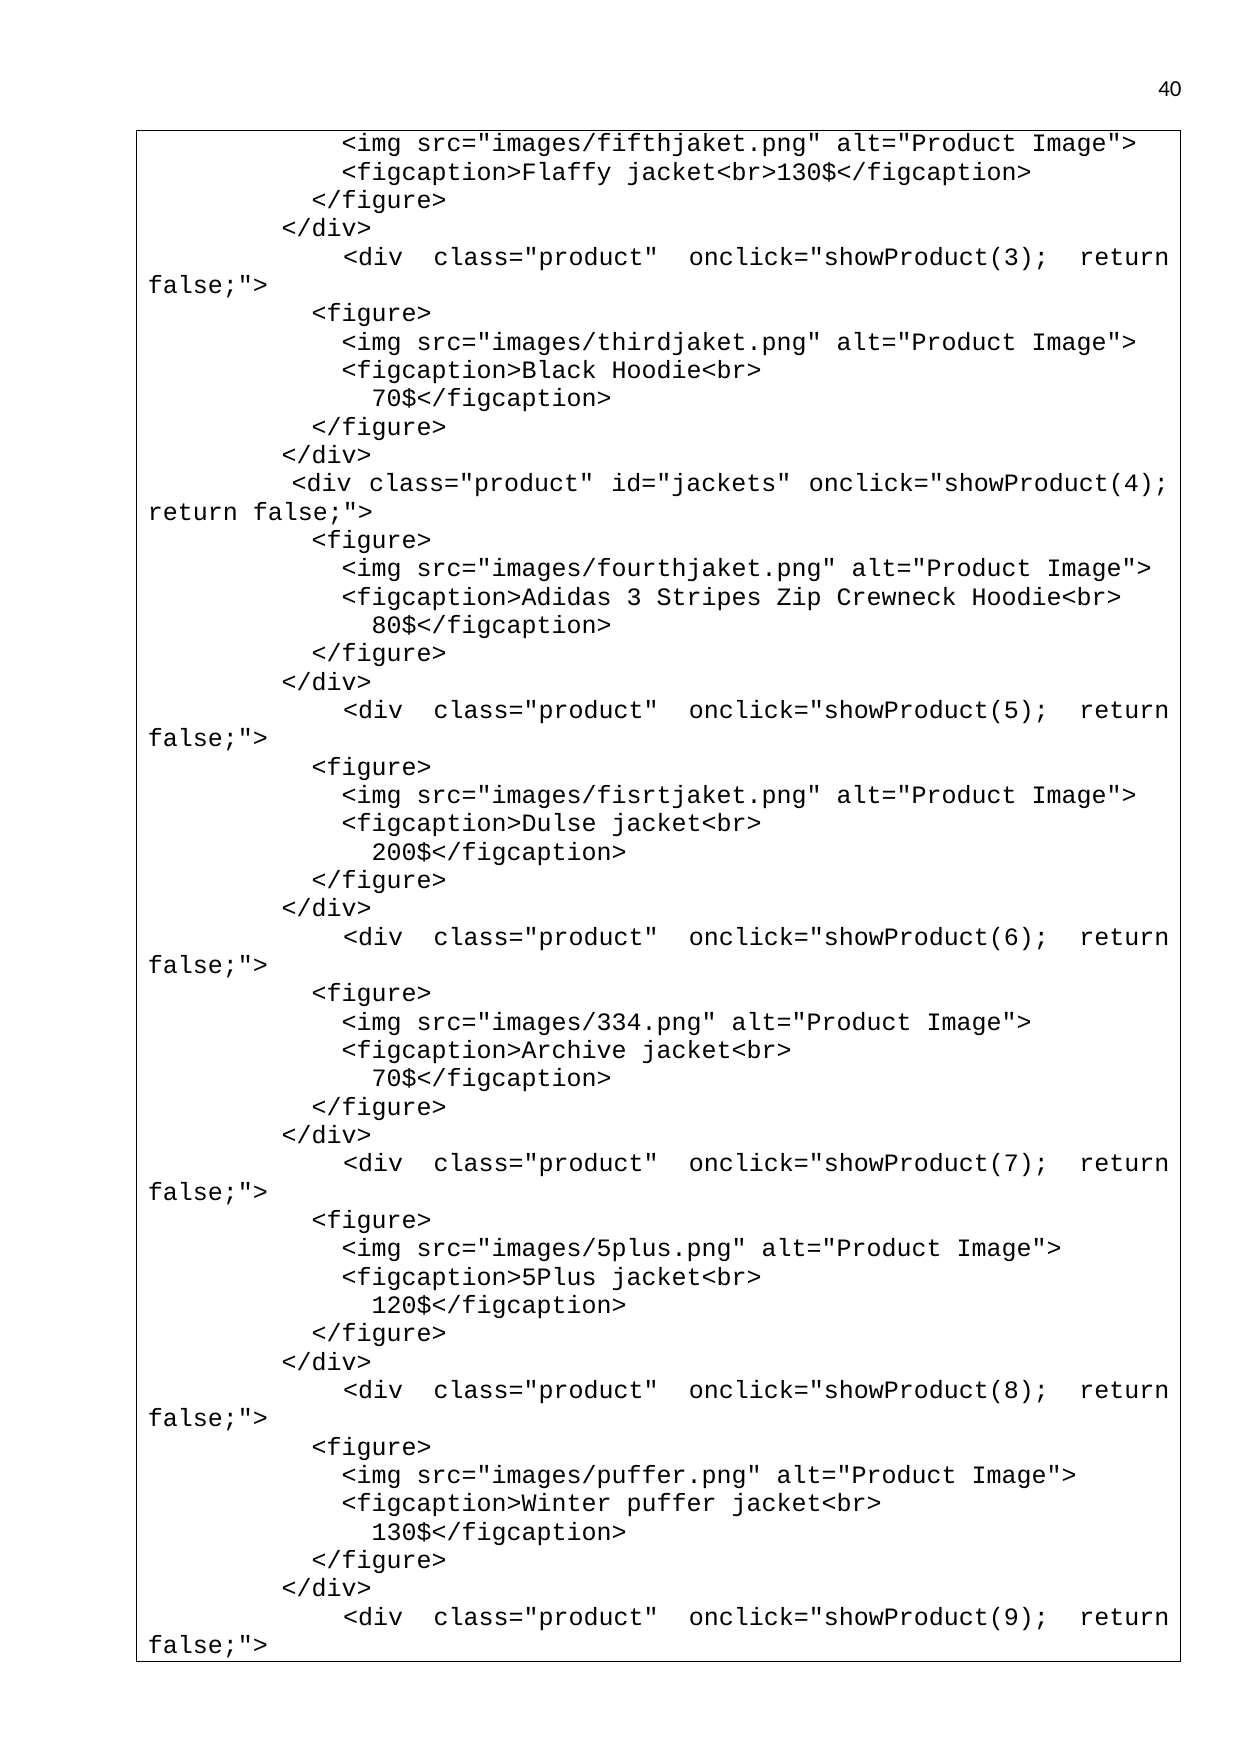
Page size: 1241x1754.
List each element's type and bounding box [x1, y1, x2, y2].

table_header [137, 131, 1180, 1661]
